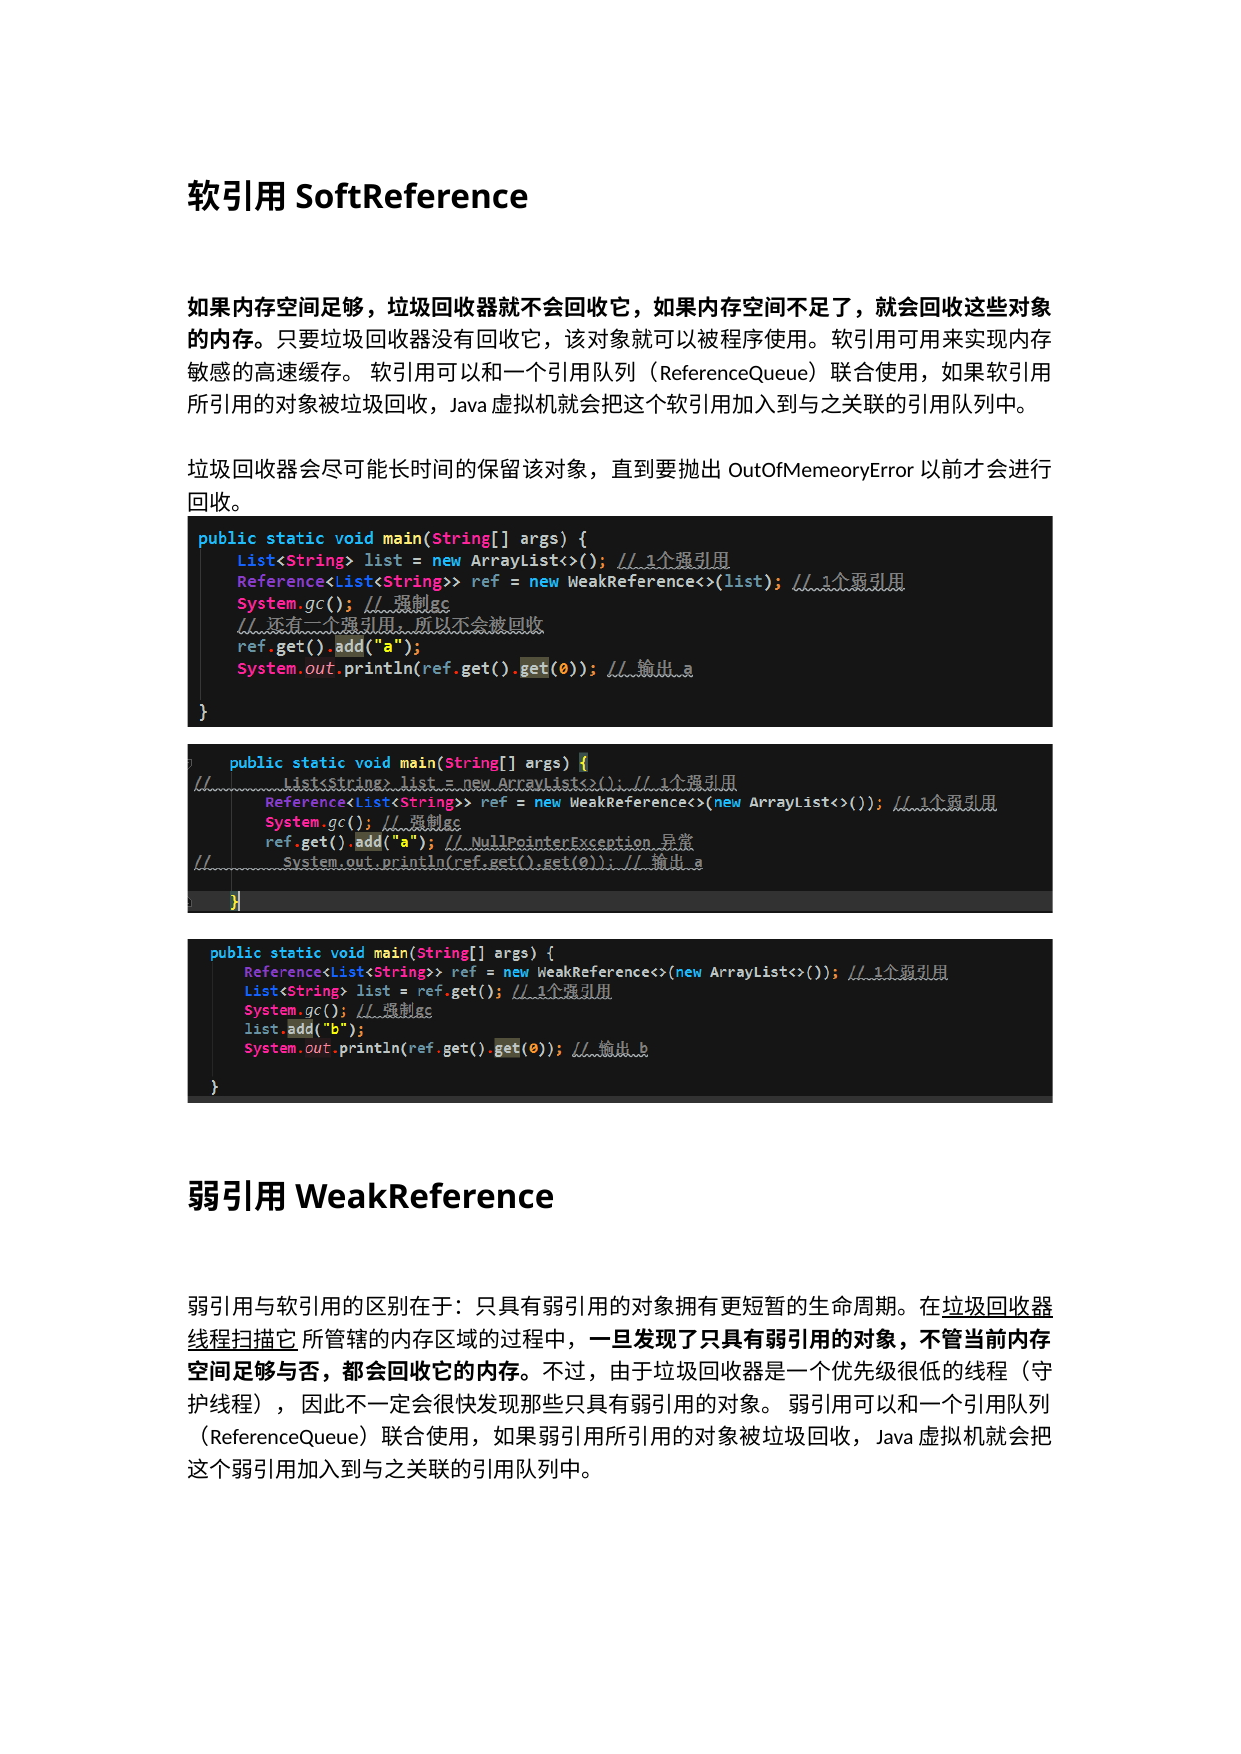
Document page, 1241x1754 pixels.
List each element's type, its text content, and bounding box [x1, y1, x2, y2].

picture [187, 939, 1053, 1103]
text 如果内存空间足够，垃圾回收器就不会回收它，如果内存空间不足了，就会回收这些对象的内存。只要垃圾回收器没有回收它，该对象就可以被程序使用。软引用可用来实现内存敏感的高速缓存。 软引用可以和一个引用队列（ReferenceQueue）联合使用，如果软引用所引用的对象被垃圾回收，Java虚拟机就会把这个软引用加入到与之关联的引用队列中。 [187, 289, 1053, 419]
subtitle 弱引用 WeakReference [187, 1161, 1053, 1226]
text 垃圾回收器会尽可能长时间的保留该对象，直到要抛出OutOfMemeoryError以前才会进行回收。 [187, 452, 1053, 516]
text 弱引用与软引用的区别在于：只具有弱引用的对象拥有更短暂的生命周期。在垃圾回收器线程扫描它 所管辖的内存区域的过程中，一旦发现了只具有弱引用的对象，不管当前内存空间足够与否，都会回收它的内存。不过，由于垃圾回收器是一个优先级很低的线程（守护线程）， 因此不一定会很快发现那些只具有弱引用的对象。 弱引用可以和一个引用队列（ReferenceQueue）联合使用，如果弱引用所引用的对象被垃圾回收，Java虚拟机就会把这个弱引用加入到与之关联的引用队列中。 [187, 1289, 1053, 1484]
subtitle 软引用 SoftReference [187, 162, 1053, 227]
picture [187, 744, 1053, 913]
picture [187, 516, 1053, 727]
